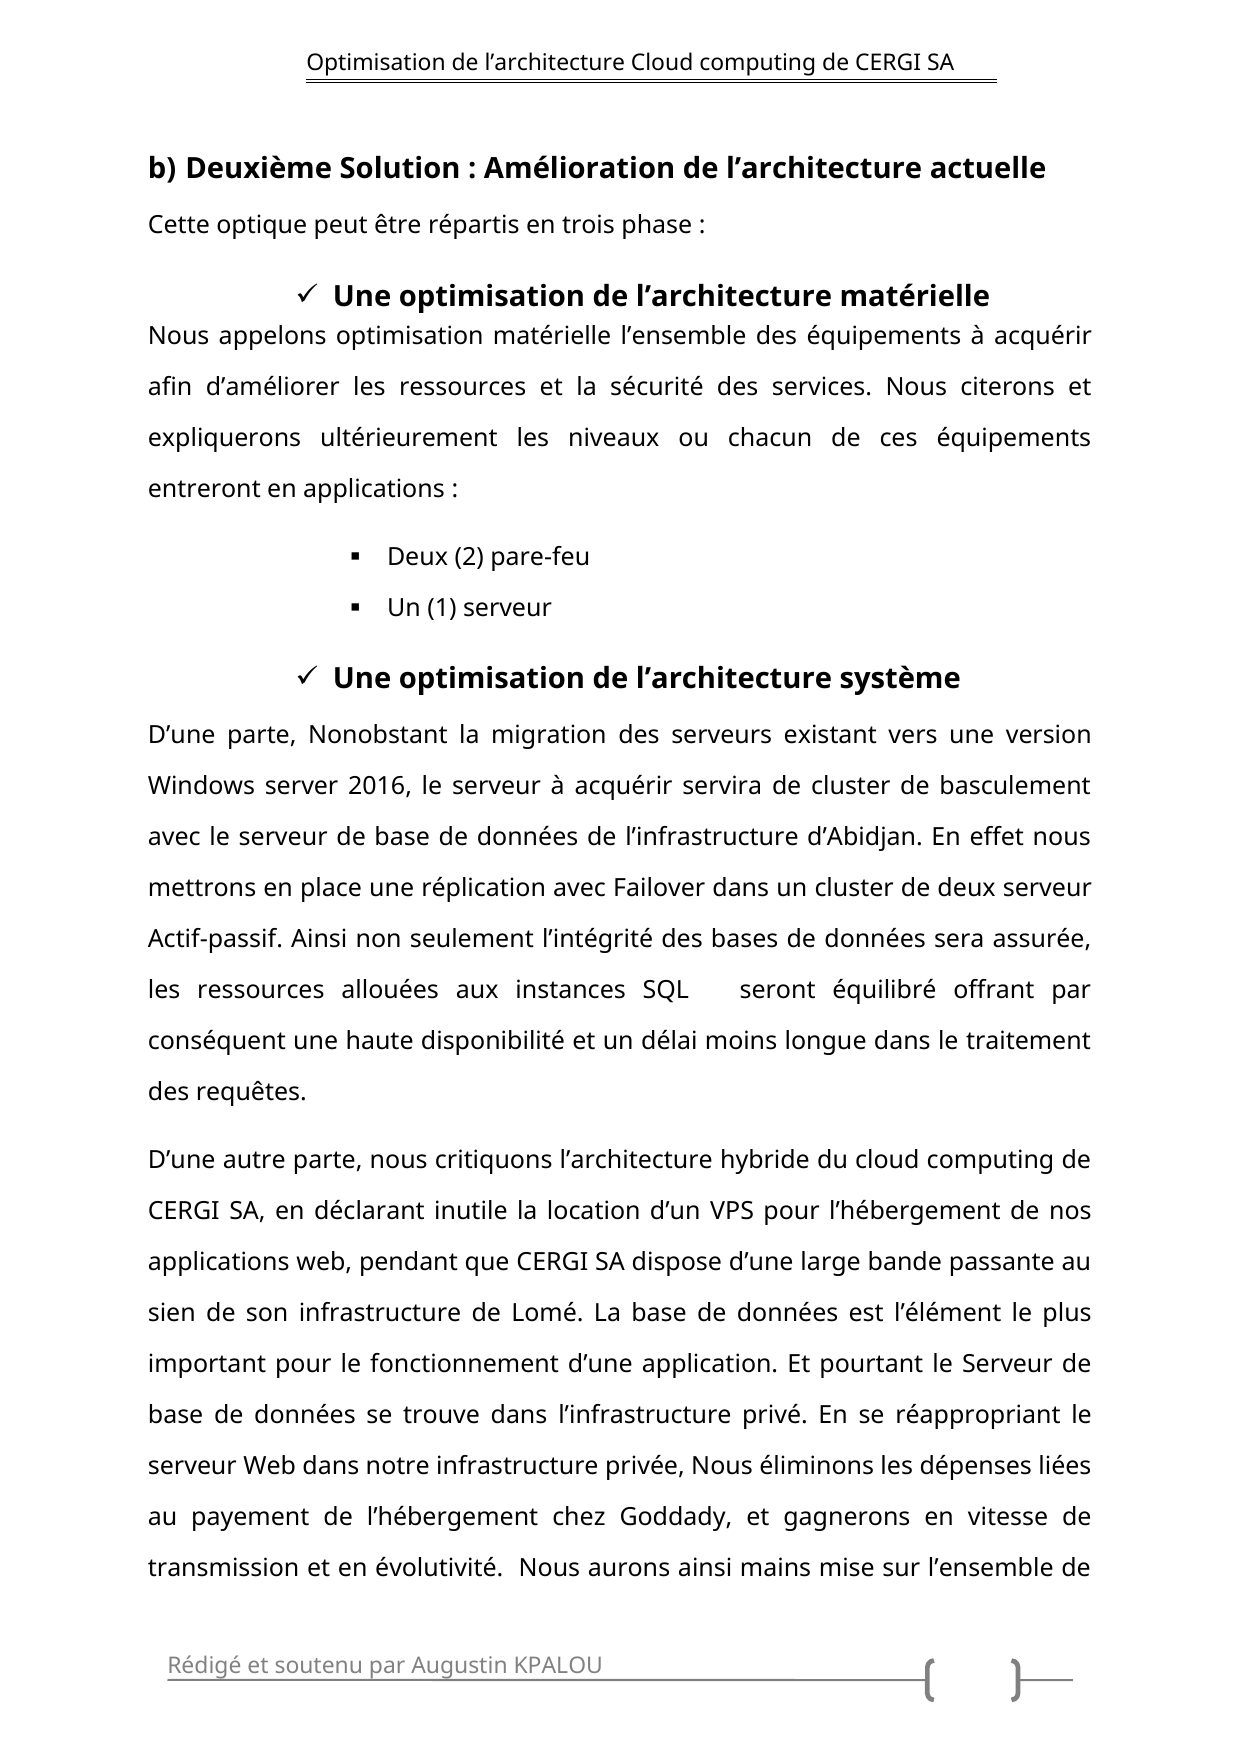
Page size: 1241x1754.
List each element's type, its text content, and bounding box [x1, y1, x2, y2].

text Nous appelons optimisation matérielle l’ensemble des équipements à acquérir afin d’améliorer les ressources et la sécurité des services. Nous citerons et expliquerons ultérieurement les niveaux ou chacun de ces équipements entreront en applications : [148, 318, 1093, 505]
subtitle Une optimisation de l’architecture système [295, 657, 1093, 697]
list Un (1) serveur [349, 589, 1093, 623]
subtitle Deuxième Solution : Amélioration de l’architecture actuelle [148, 148, 1093, 187]
text D’une parte, Nonobstant la migration des serveurs existant vers une version Windows server 2016, le serveur à acquérir servira de cluster de basculement avec le serveur de base de données de l’infrastructure d’Abidjan. En effet nous mettrons en place une réplication avec Failover dans un cluster de deux serveur Actif-passif. Ainsi non seulement l’intégrité des bases de données sera assurée, les ressources allouées aux instances SQL seront équilibré offrant par conséquent une haute disponibilité et un délai moins longue dans le traitement des requêtes. [148, 717, 1093, 1108]
text Cette optique peut être répartis en trois phase : [148, 207, 1093, 241]
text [148, 1142, 1093, 1584]
subtitle Une optimisation de l’architecture matérielle [295, 275, 1093, 314]
list Deux (2) pare-feu [349, 538, 1093, 572]
